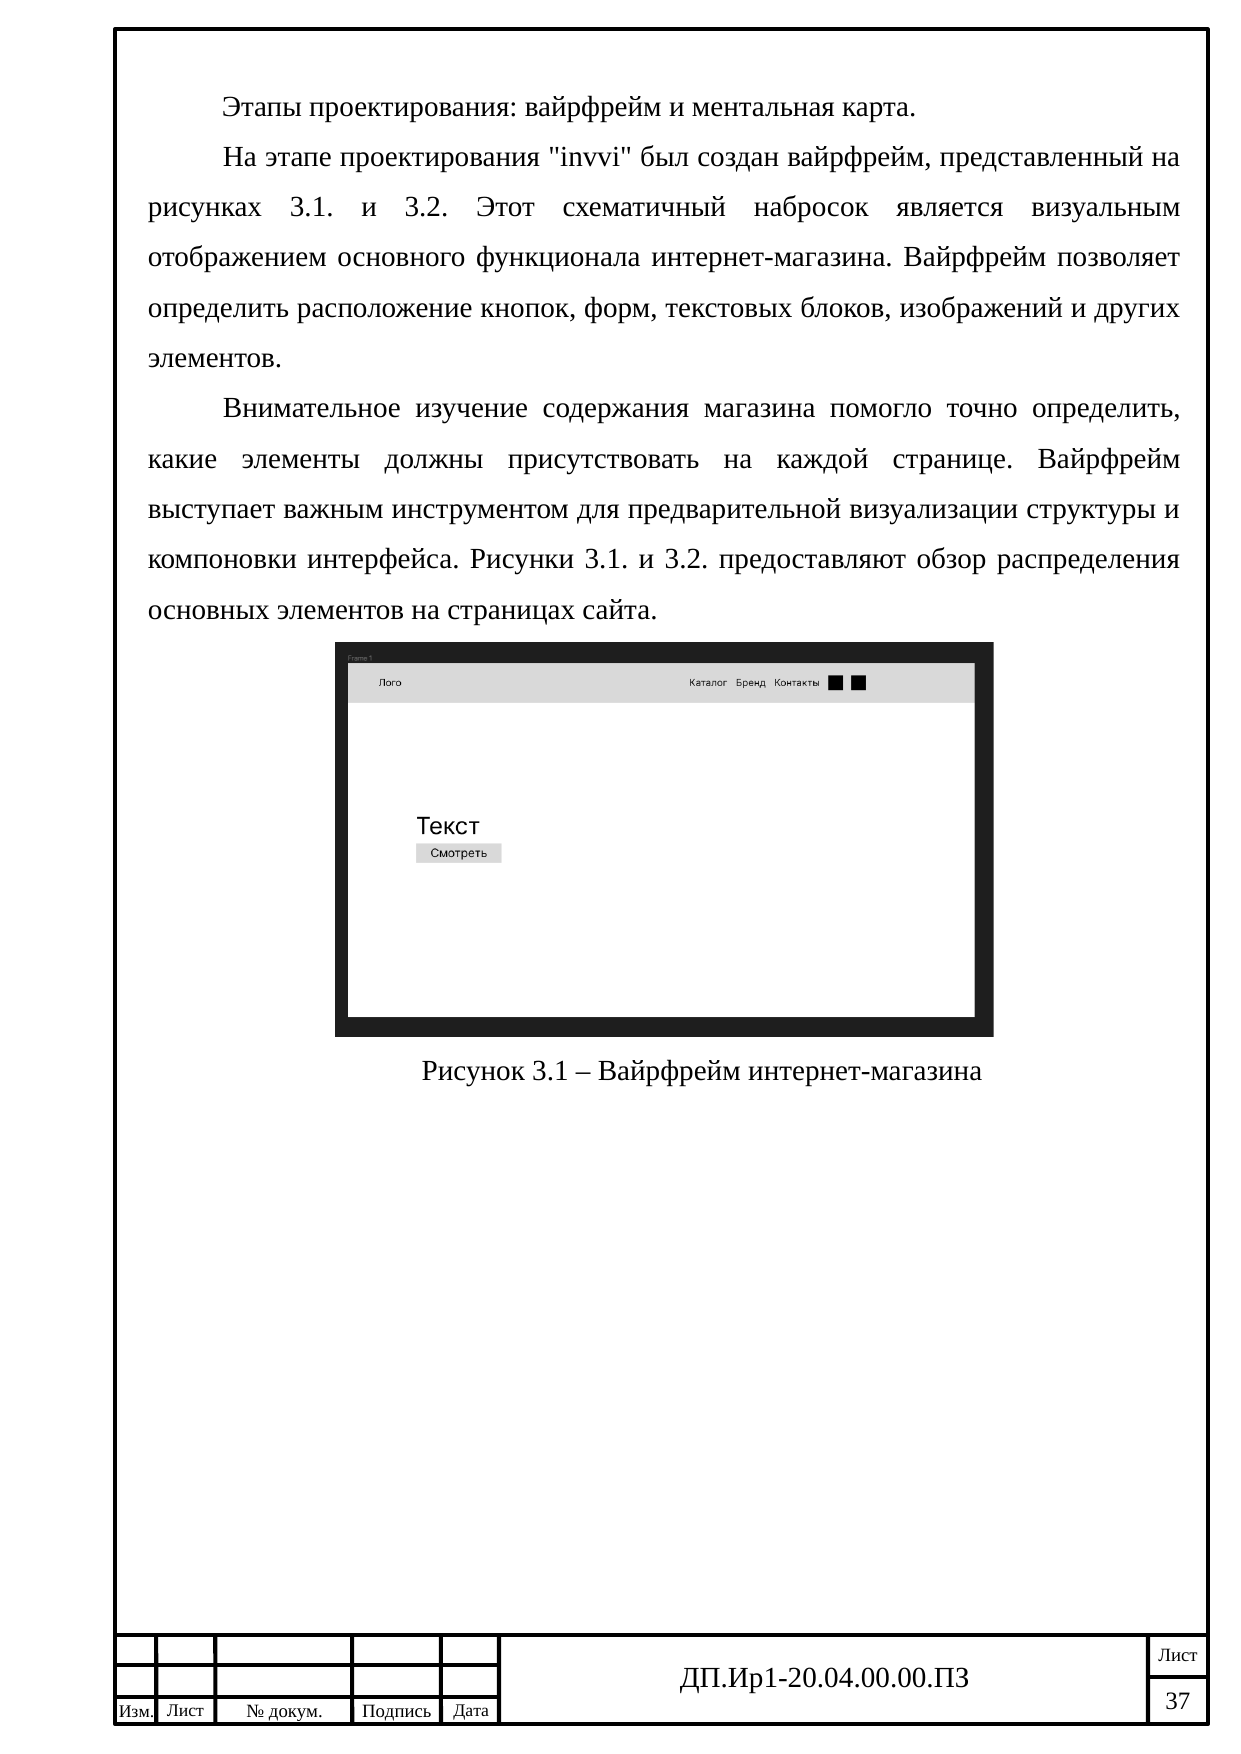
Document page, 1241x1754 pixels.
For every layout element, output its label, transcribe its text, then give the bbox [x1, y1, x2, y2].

text Рисунок 3.1 – Вайрфрейм интернет-магазина [148, 1053, 1181, 1086]
text Этапы проектирования: вайрфрейм и ментальная карта. [148, 89, 1181, 122]
picture [335, 642, 994, 1037]
text Внимательное изучение содержания магазина помогло точно определить, какие элементы должны присутствовать на каждой странице. Вайрфрейм выступает важным инструментом для предварительной визуализации структуры и компоновки интерфейса. Рисунки 3.1. и 3.2. предоставляют обзор распределения основных элементов на страницах сайта. [148, 391, 1181, 625]
text На этапе проектирования "invvi" был создан вайрфрейм, представленный на рисунках 3.1. и 3.2. Этот схематичный набросок является визуальным отображением основного функционала интернет-магазина. Вайрфрейм позволяет определить расположение кнопок, форм, текстовых блоков, изображений и других элементов. [148, 139, 1181, 374]
